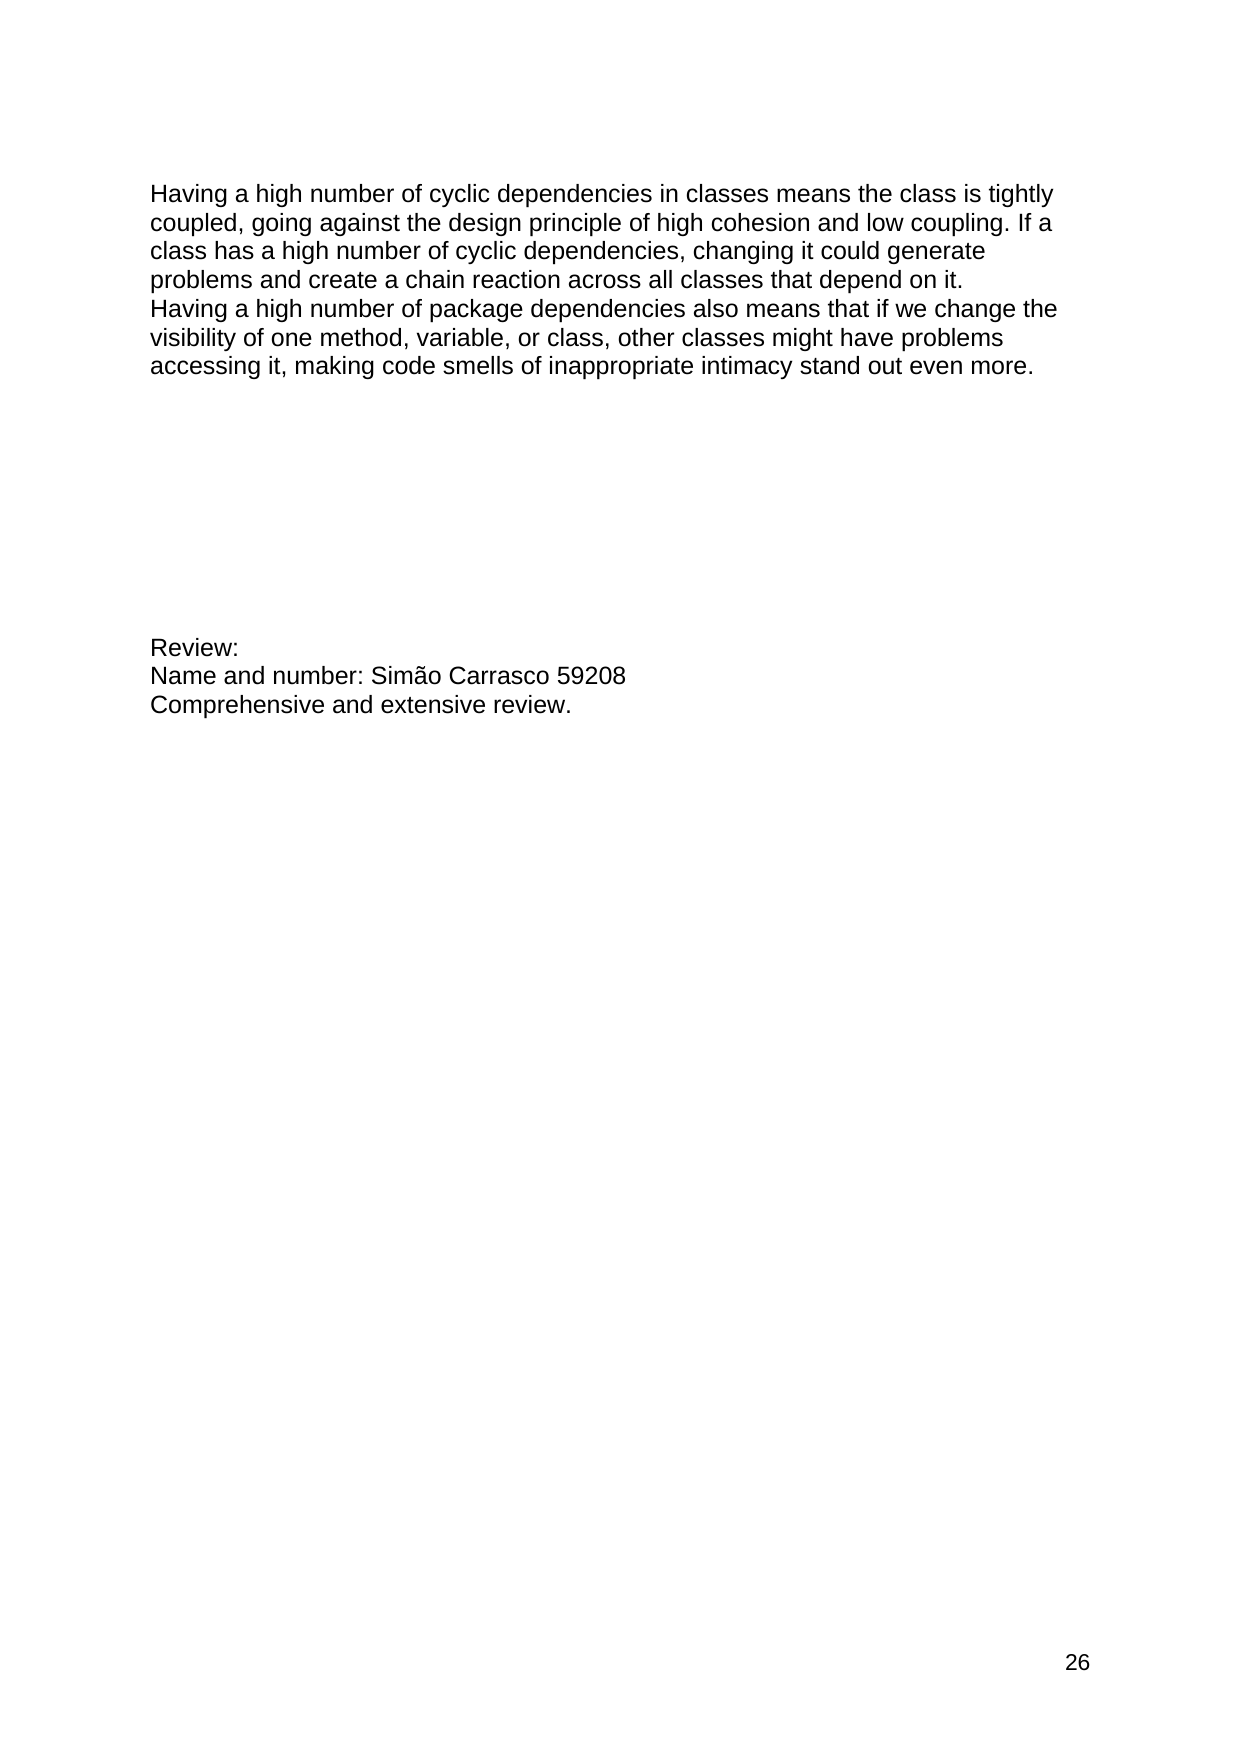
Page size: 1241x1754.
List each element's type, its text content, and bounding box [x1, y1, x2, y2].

text Comprehensive and extensive review. [150, 690, 1090, 719]
text Name and number: Simão Carrasco 59208 [150, 661, 1090, 690]
text Having a high number of package dependencies also means that if we change the visibility of one method, variable, or class, other classes might have problems accessing it, making code smells of inappropriate intimacy stand out even more. [150, 294, 1090, 380]
text Review: [150, 633, 1090, 661]
text Having a high number of cyclic dependencies in classes means the class is tightly coupled, going against the design principle of high cohesion and low coupling. If a class has a high number of cyclic dependencies, changing it could generate problems and create a chain reaction across all classes that depend on it. [150, 179, 1090, 294]
